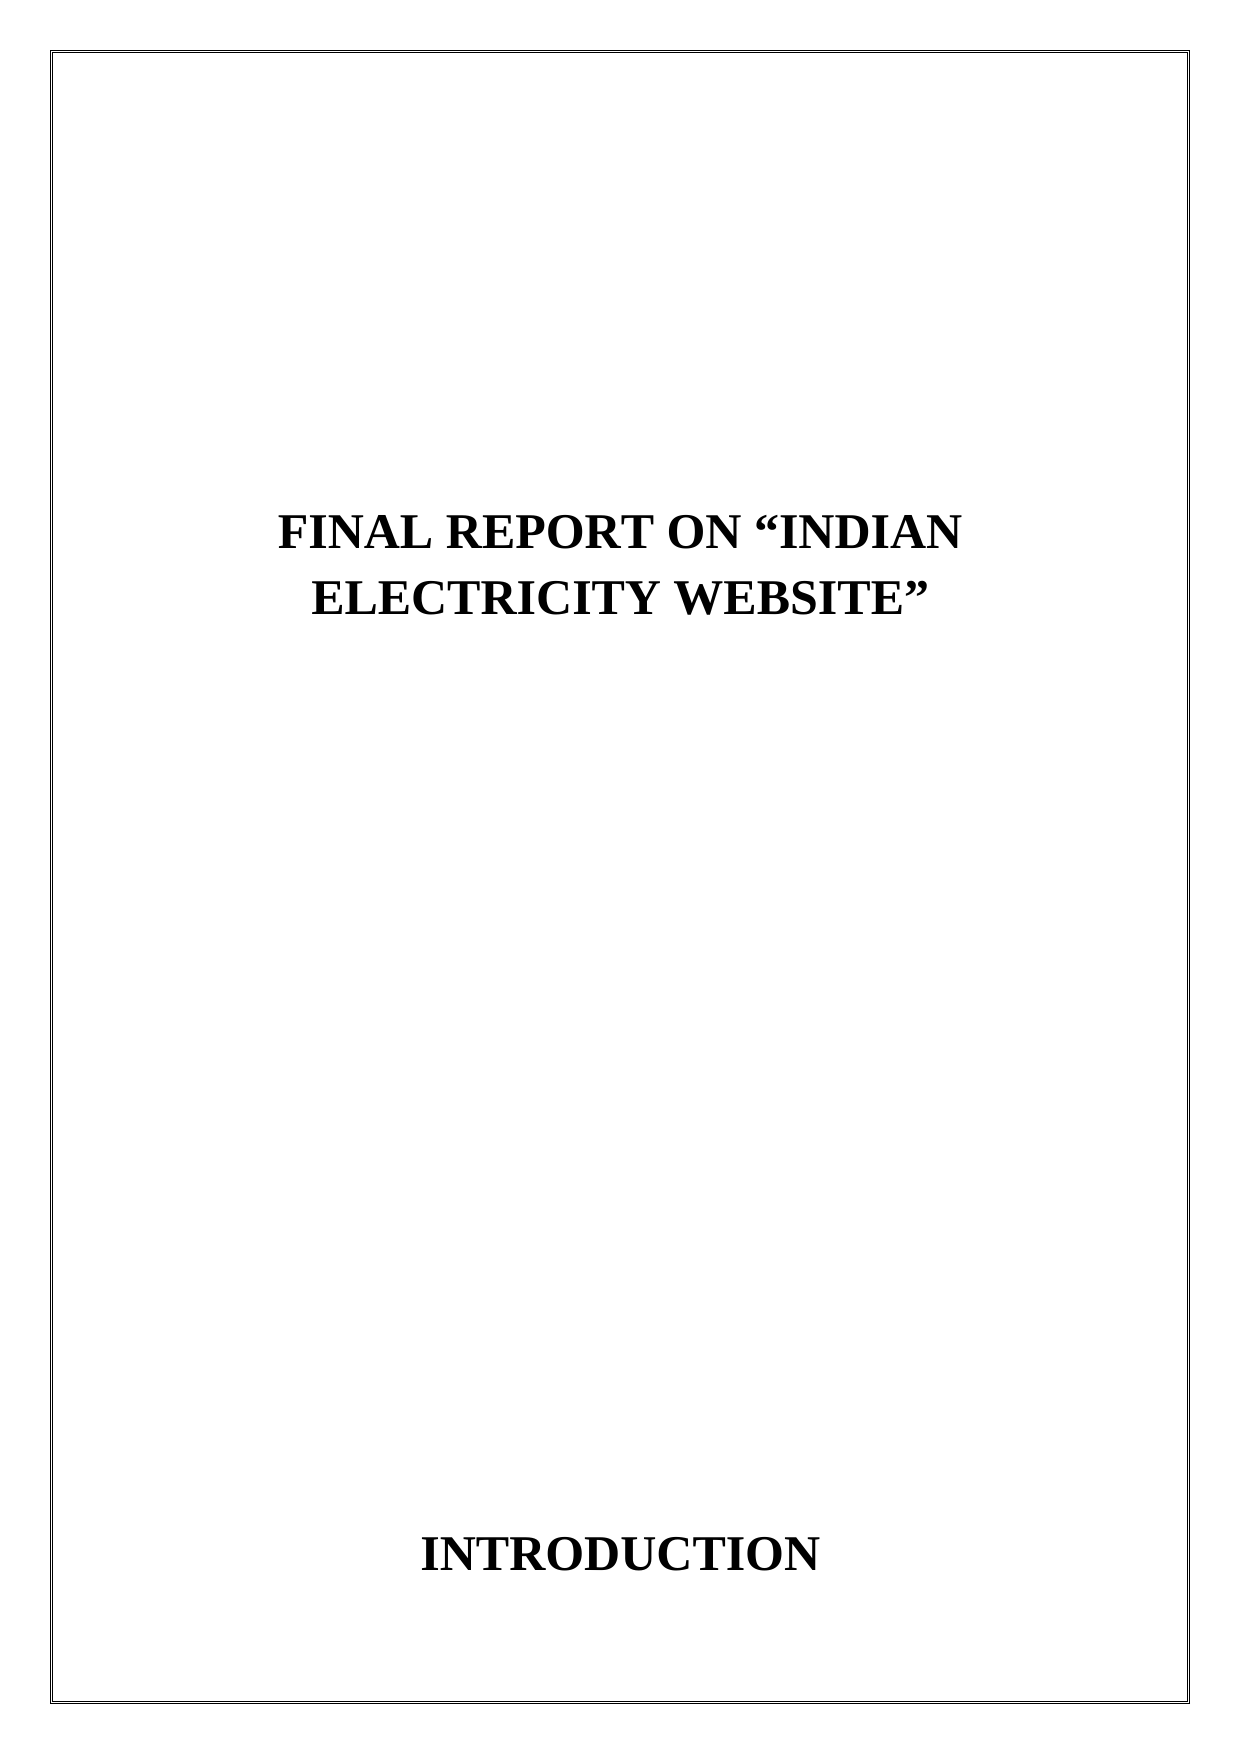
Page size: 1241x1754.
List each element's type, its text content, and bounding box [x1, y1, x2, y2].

text FINAL REPORT ON “INDIAN ELECTRICITY WEBSITE” [150, 502, 1090, 626]
text INTRODUCTION [150, 1524, 1090, 1581]
